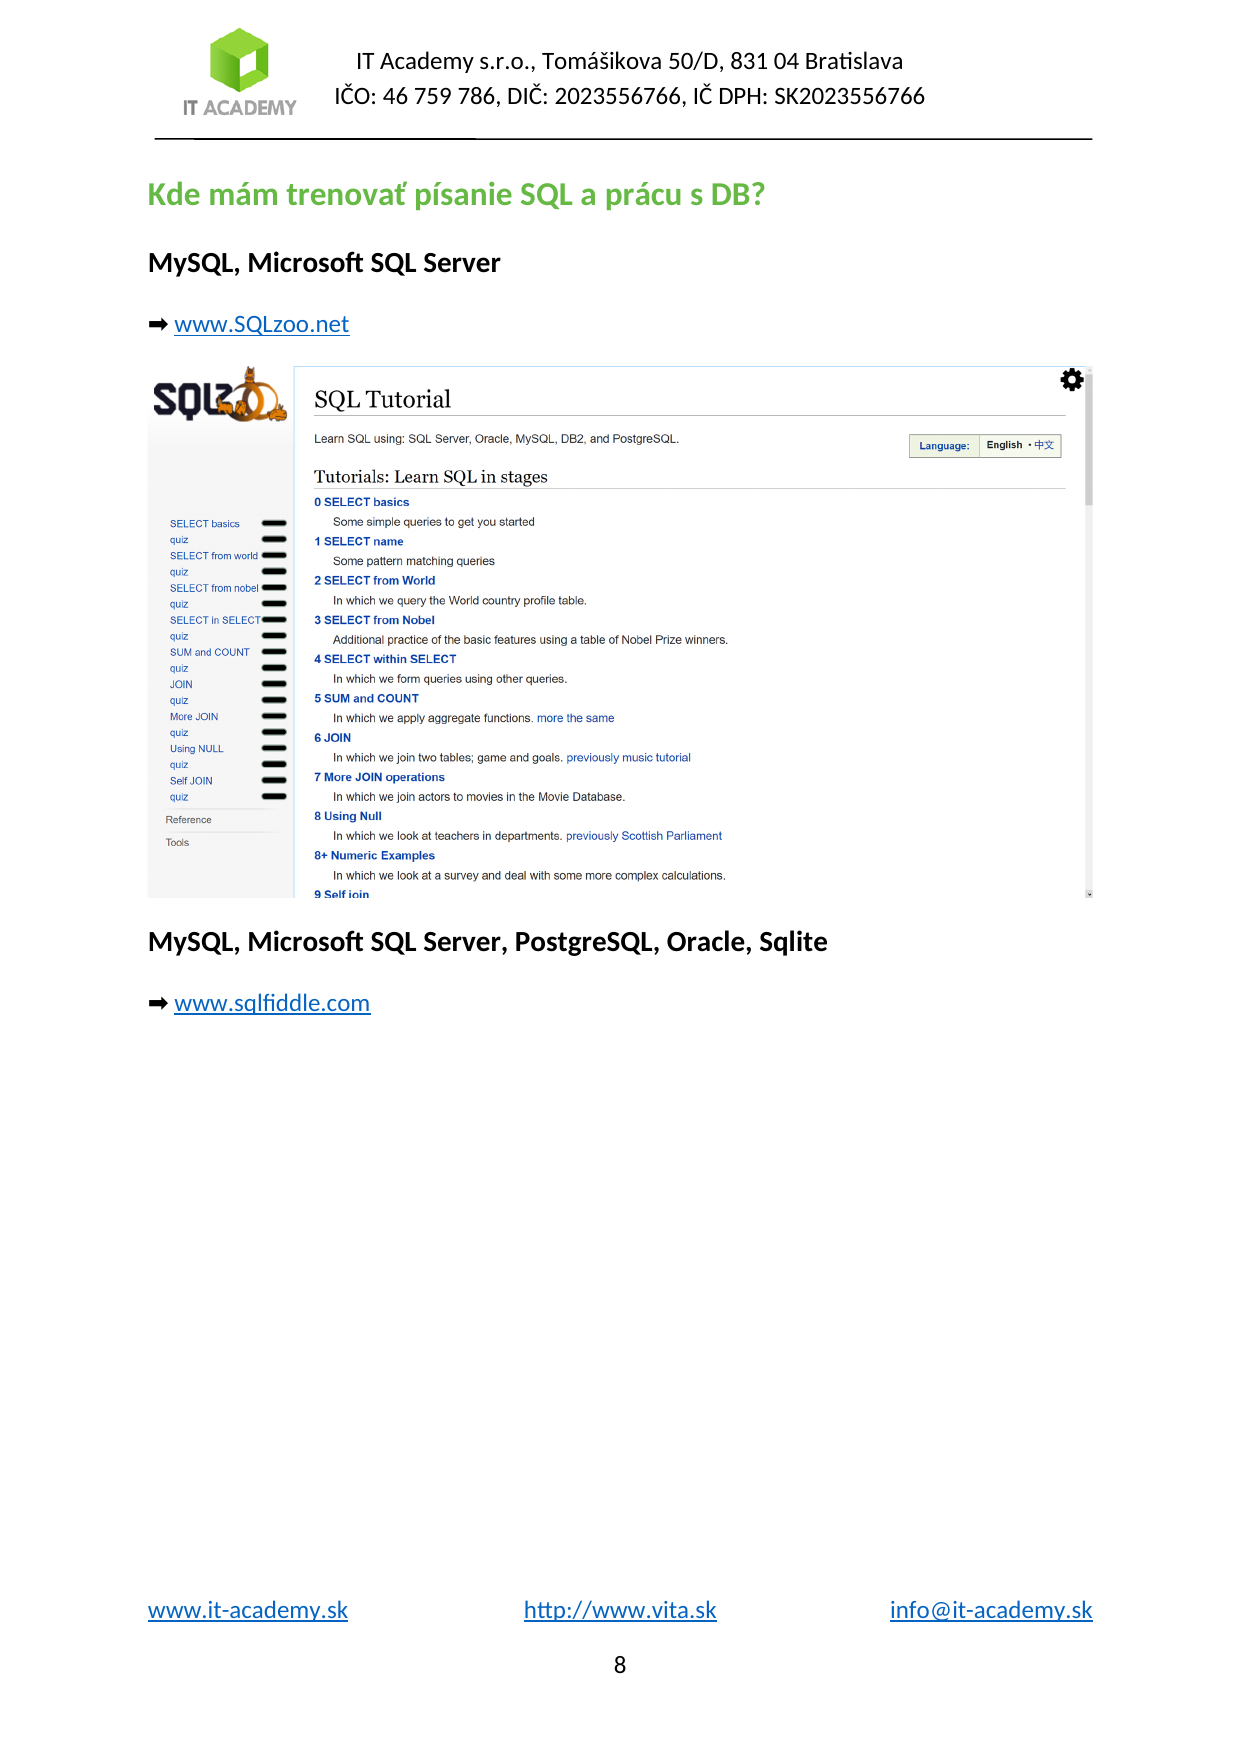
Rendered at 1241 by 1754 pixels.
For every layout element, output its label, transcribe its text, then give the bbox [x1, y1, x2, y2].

text MySQL, Microsoft SQL Server, PostgreSQL, Oracle, Sqlite [148, 923, 1093, 959]
picture [147, 366, 1093, 898]
text ➡️ www.sqlfiddle.com [148, 985, 1093, 1019]
text MySQL, Microsoft SQL Server [148, 244, 1093, 280]
text ➡️ www.SQLzoo.net [148, 306, 1093, 340]
subtitle Kde mám trenovať písanie SQL a prácu s DB? [148, 173, 1093, 213]
picture [182, 26, 297, 121]
